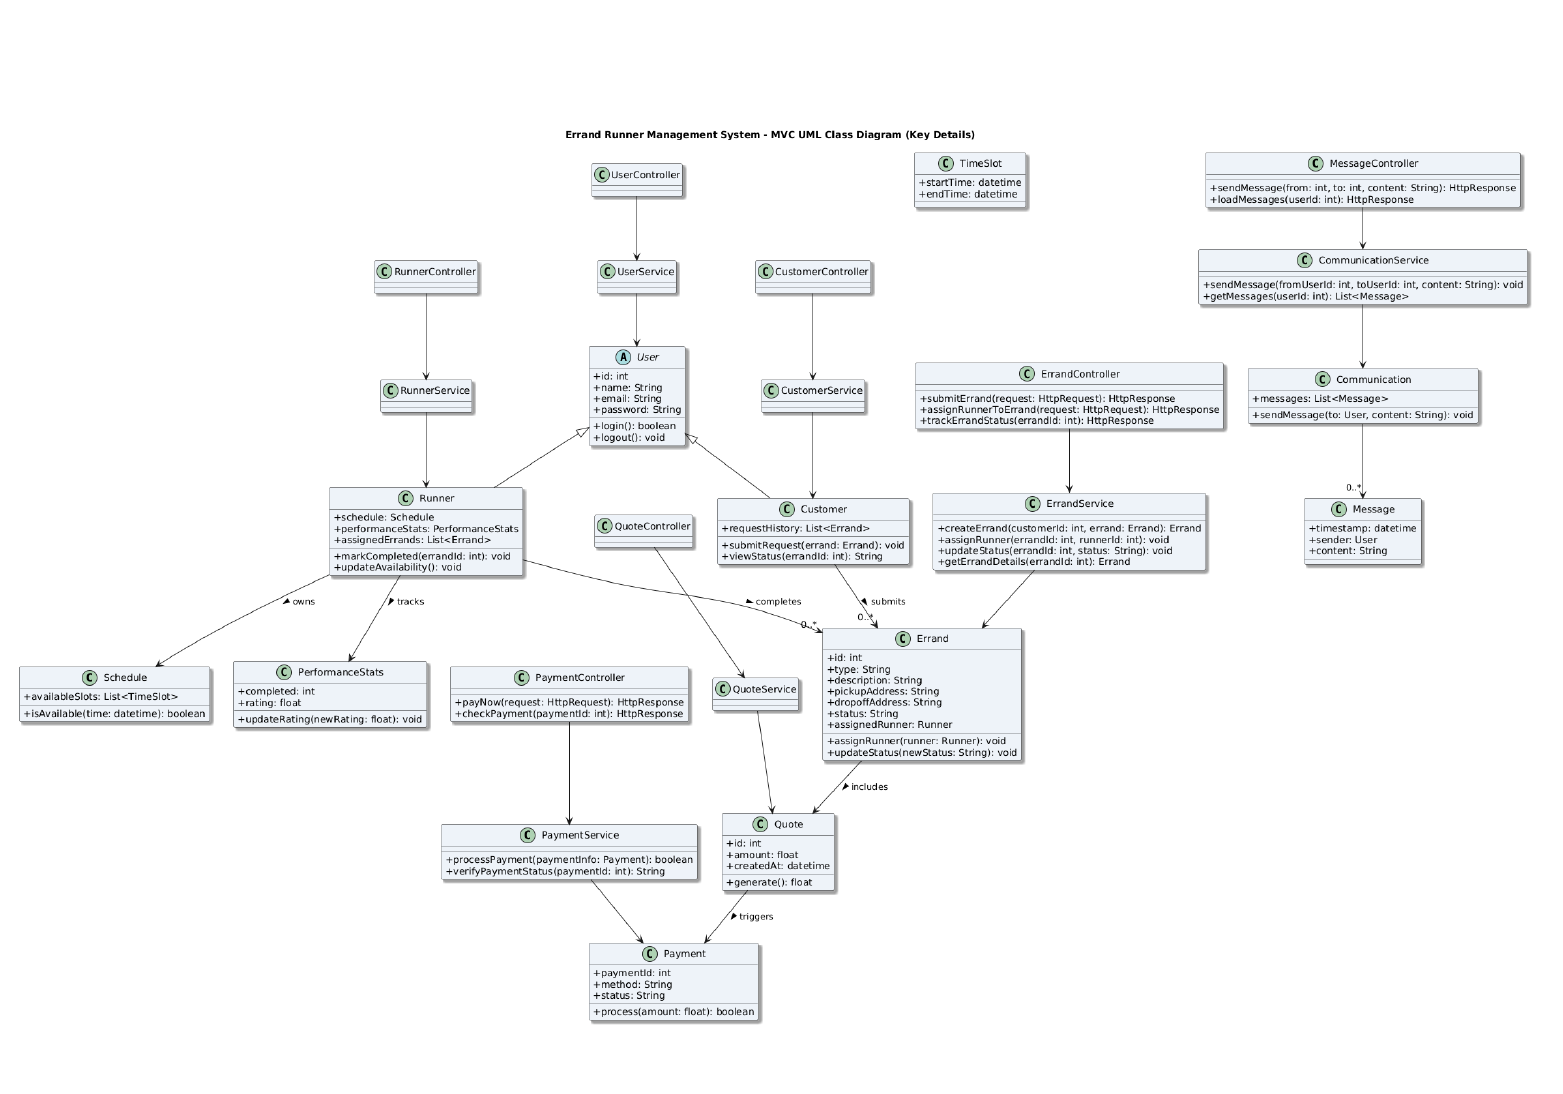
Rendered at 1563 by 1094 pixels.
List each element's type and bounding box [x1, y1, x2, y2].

picture [14, 122, 1533, 1027]
